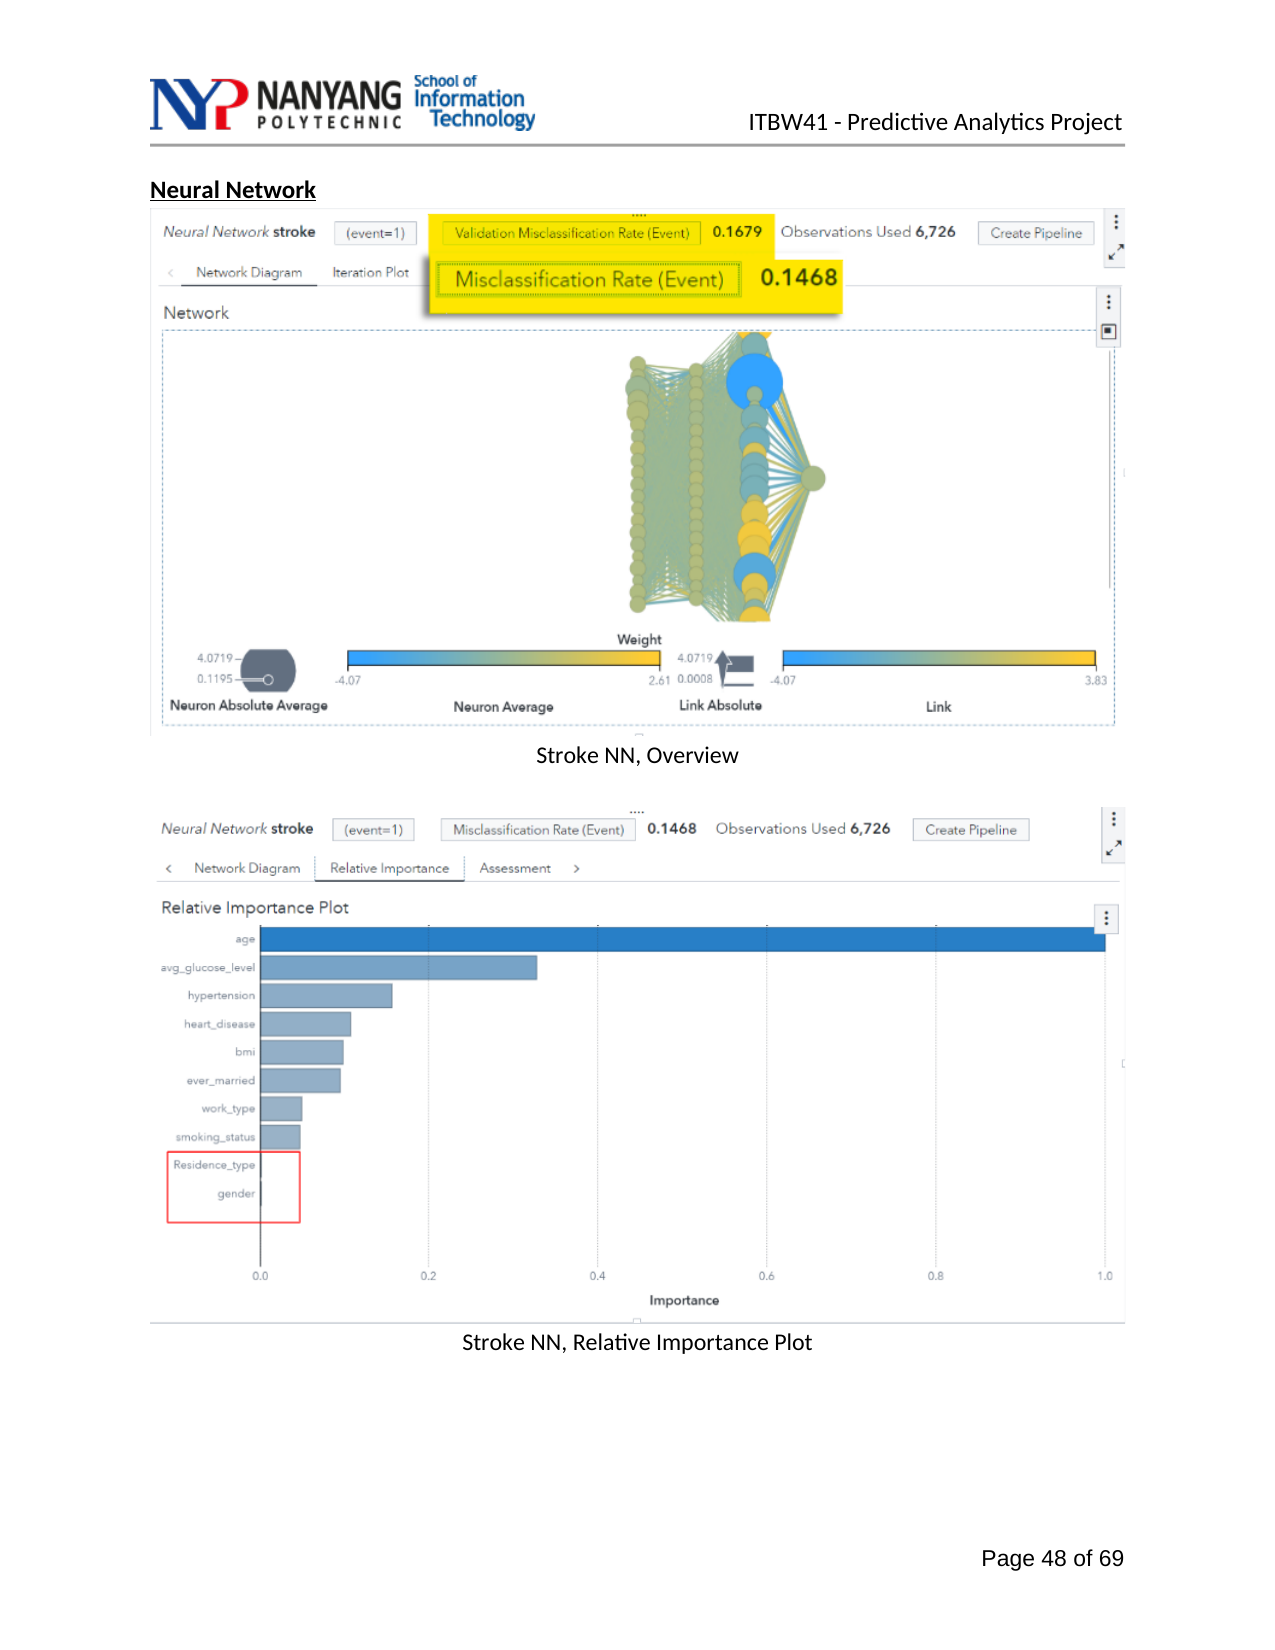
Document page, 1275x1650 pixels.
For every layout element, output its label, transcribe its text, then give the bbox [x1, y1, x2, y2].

text Stroke NN, Overview [150, 740, 1125, 769]
picture [150, 807, 1125, 1324]
picture [150, 208, 1125, 736]
text Stroke NN, Relative Importance Plot [150, 1327, 1125, 1357]
picture [150, 75, 536, 131]
text Neural Network [150, 174, 1125, 204]
